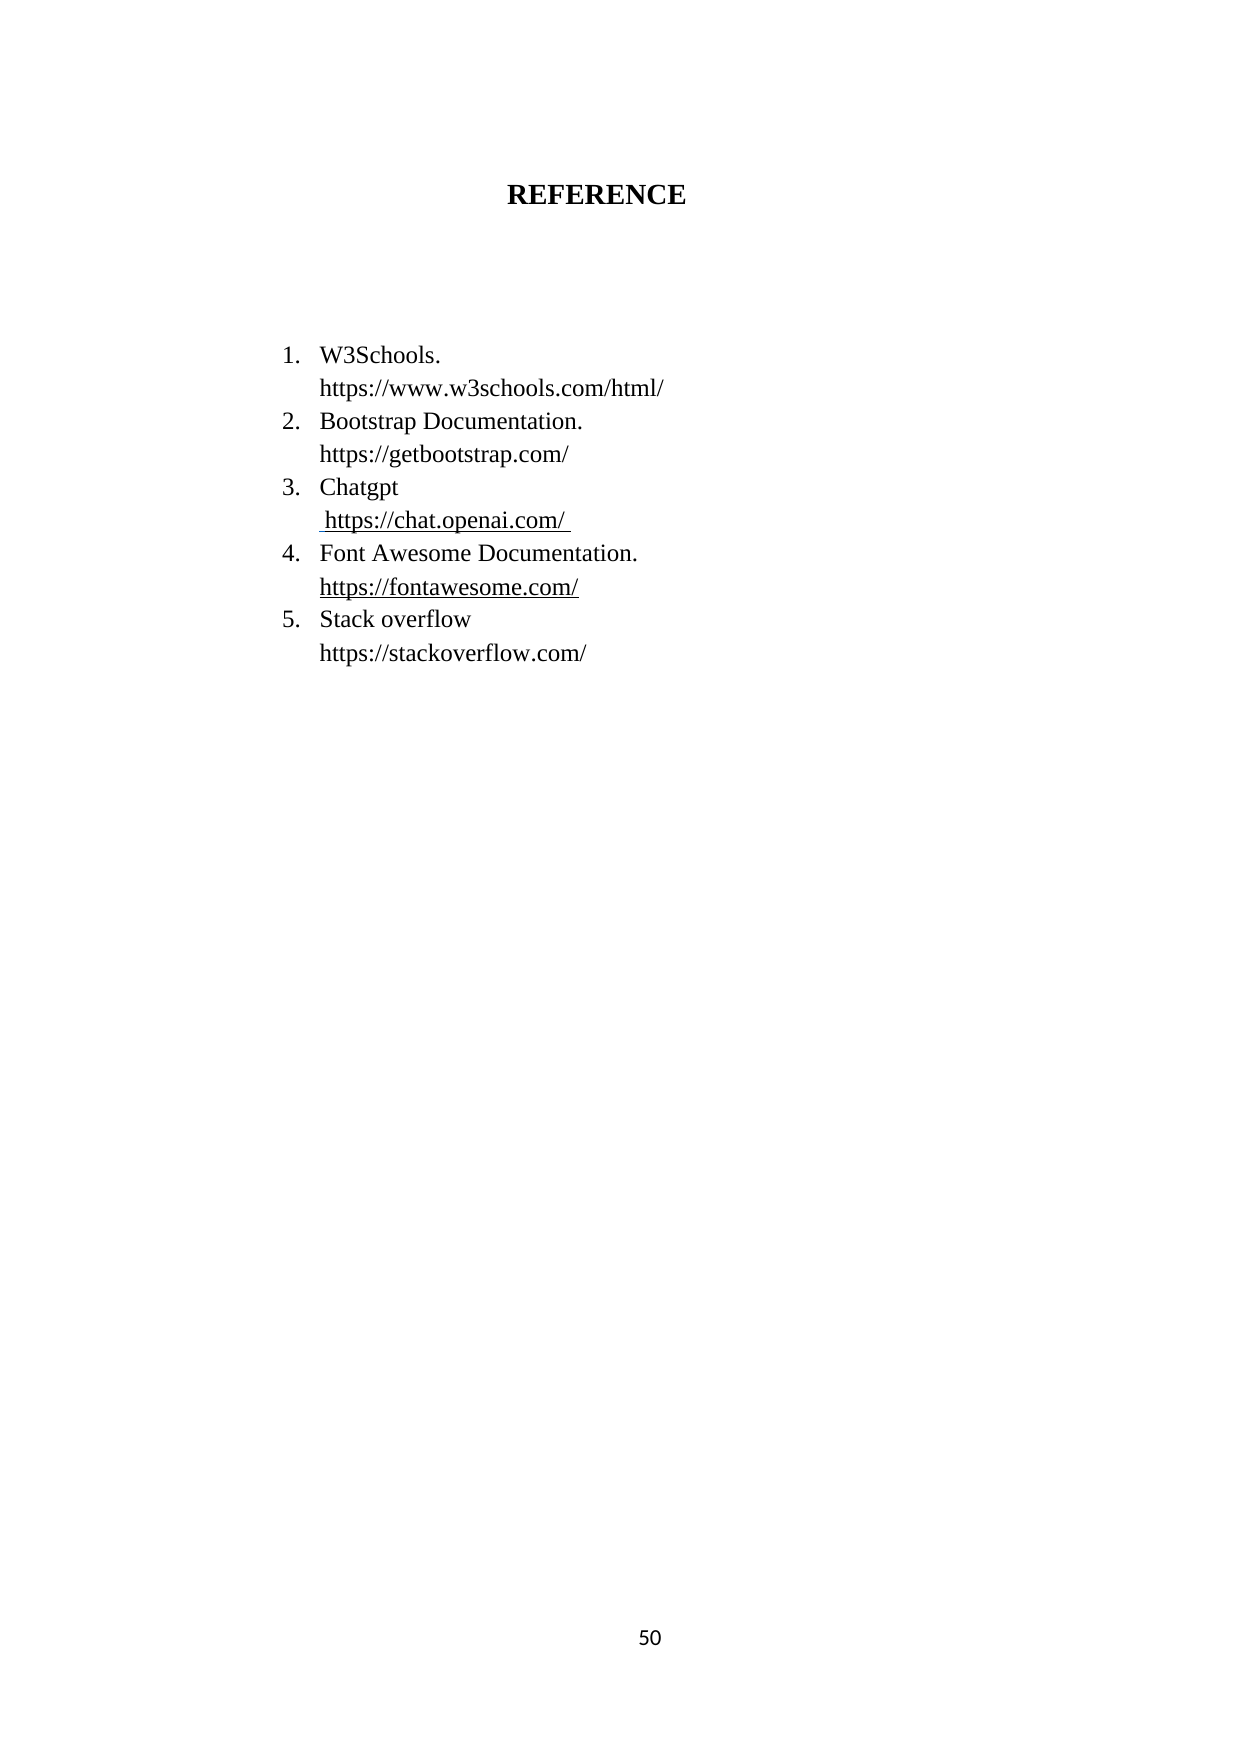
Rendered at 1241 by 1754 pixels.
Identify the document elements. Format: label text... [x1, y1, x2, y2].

text REFERENCE [432, 177, 1092, 210]
list https://stackoverflow.com/ [319, 638, 1092, 666]
list Font Awesome Documentation. [282, 538, 1092, 567]
list https://fontawesome.com/ [319, 572, 1092, 600]
list https://getbootstrap.com/ [319, 439, 1092, 468]
list Chatgpt [282, 472, 1092, 501]
list Bootstrap Documentation. [282, 406, 1092, 435]
list W3Schools. [282, 340, 1092, 369]
list https://www.w3schools.com/html/ [319, 373, 1092, 402]
list https://chat.openai.com/ [319, 506, 1092, 534]
list Stack overflow [282, 604, 1092, 633]
